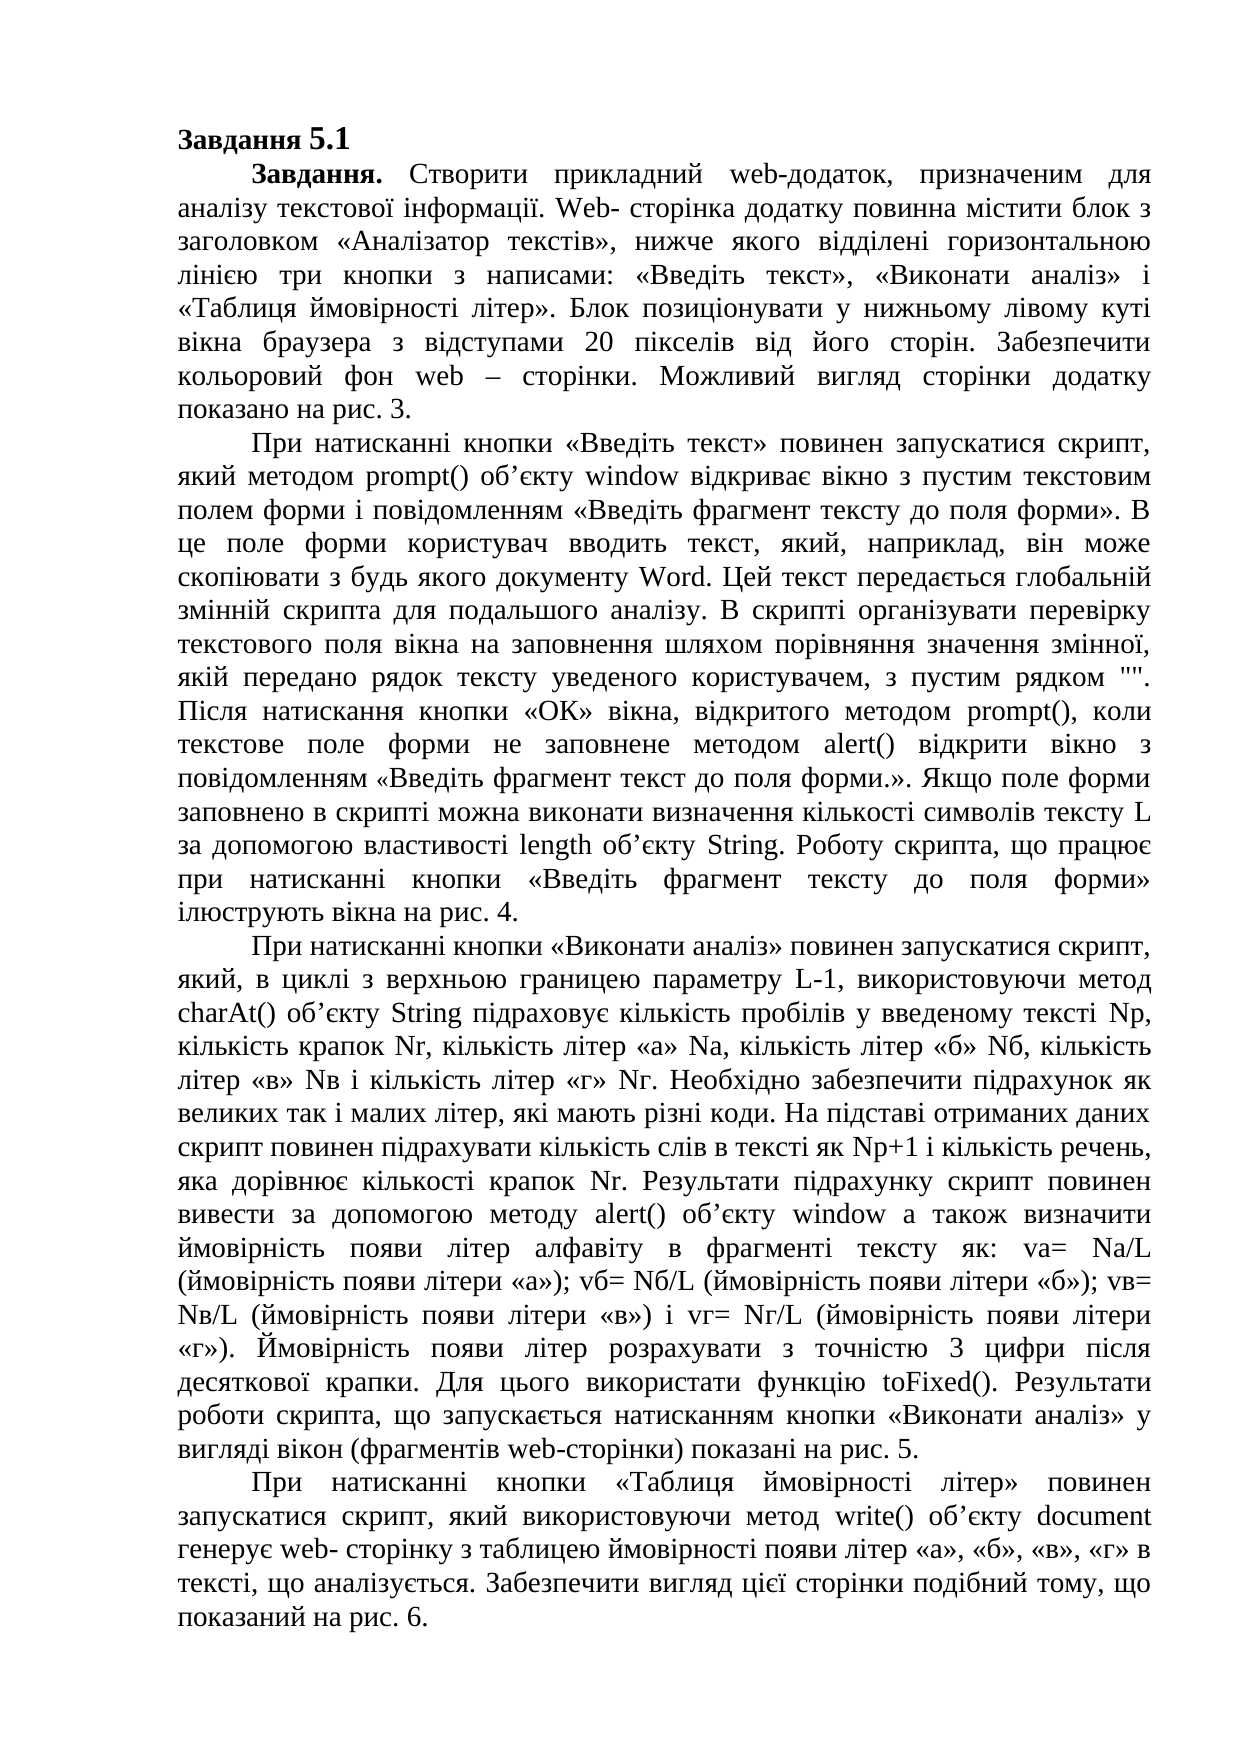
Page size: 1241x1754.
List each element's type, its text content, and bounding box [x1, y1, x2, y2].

text При натисканні кнопки «Таблиця ймовірності літер» повинен запускатися скрипт, який використовуючи метод write() об’єкту document генерує web- сторінку з таблицею ймовірності появи літер «а», «б», «в», «г» в тексті, що аналізується. Забезпечити вигляд цієї сторінки подібний тому, що показаний на рис. 6. [177, 1464, 1152, 1632]
text Завдання. Створити прикладний web-додаток, призначеним для аналізу текстової інформації. Web- сторінка додатку повинна містити блок з заголовком «Аналізатор текстів», нижче якого відділені горизонтальною лінією три кнопки з написами: «Введіть текст», «Виконати аналіз» і «Таблиця ймовірності літер». Блок позиціонувати у нижньому лівому куті вікна браузера з відступами 20 пікселів від його сторін. Забезпечити кольоровий фон web – сторінки. Можливий вигляд сторінки додатку показано на рис. 3. [177, 156, 1152, 425]
text Завдання 5.1 [177, 118, 1152, 156]
text При натисканні кнопки «Виконати аналіз» повинен запускатися скрипт, який, в циклі з верхньою границею параметру L-1, використовуючи метод charAt() об’єкту String підраховує кількість пробілів у введеному тексті Np, кількість крапок Nr, кількість літер «а» Nа, кількість літер «б» Nб, кількість літер «в» Nв і кількість літер «г» Nг. Необхідно забезпечити підрахунок як великих так і малих літер, які мають різні коди. На підставі отриманих даних скрипт повинен підрахувати кількість слів в тексті як Np+1 і кількість речень, яка дорівнює кількості крапок Nr. Результати підрахунку скрипт повинен вивести за допомогою методу alert() об’єкту window а також визначити ймовірність появи літер алфавіту в фрагменті тексту як: va= Nа/L (ймовірність появи літери «а»); vб= Nб/L (ймовірність появи літери «б»); vв= Nв/L (ймовірність появи літери «в») і vг= Nг/L (ймовірність появи літери «г»). Ймовірність появи літер розрахувати з точністю 3 цифри після десяткової крапки. Для цього використати функцію toFixed(). Результати роботи скрипта, що запускається натисканням кнопки «Виконати аналіз» у вигляді вікон (фрагментів web-сторінки) показані на рис. 5. [177, 928, 1152, 1464]
text При натисканні кнопки «Введіть текст» повинен запускатися скрипт, який методом prompt() об’єкту window відкриває вікно з пустим текстовим полем форми і повідомленням «Введіть фрагмент тексту до поля форми». В це поле форми користувач вводить текст, який, наприклад, він може скопіювати з будь якого документу Word. Цей текст передається глобальній змінній скрипта для подальшого аналізу. В скрипті організувати перевірку текстового поля вікна на заповнення шляхом порівняння значення змінної, якій передано рядок тексту уведеного користувачем, з пустим рядком "". Після натискання кнопки «ОК» вікна, відкритого методом prompt(), коли текстове поле форми не заповнене методом alert() відкрити вікно з повідомленням «Введіть фрагмент текст до поля форми.». Якщо поле форми заповнено в скрипті можна виконати визначення кількості символів тексту L за допомогою властивості length об’єкту String. Роботу скрипта, що працює при натисканні кнопки «Введіть фрагмент тексту до поля форми» ілюструють вікна на рис. 4. [177, 425, 1152, 928]
